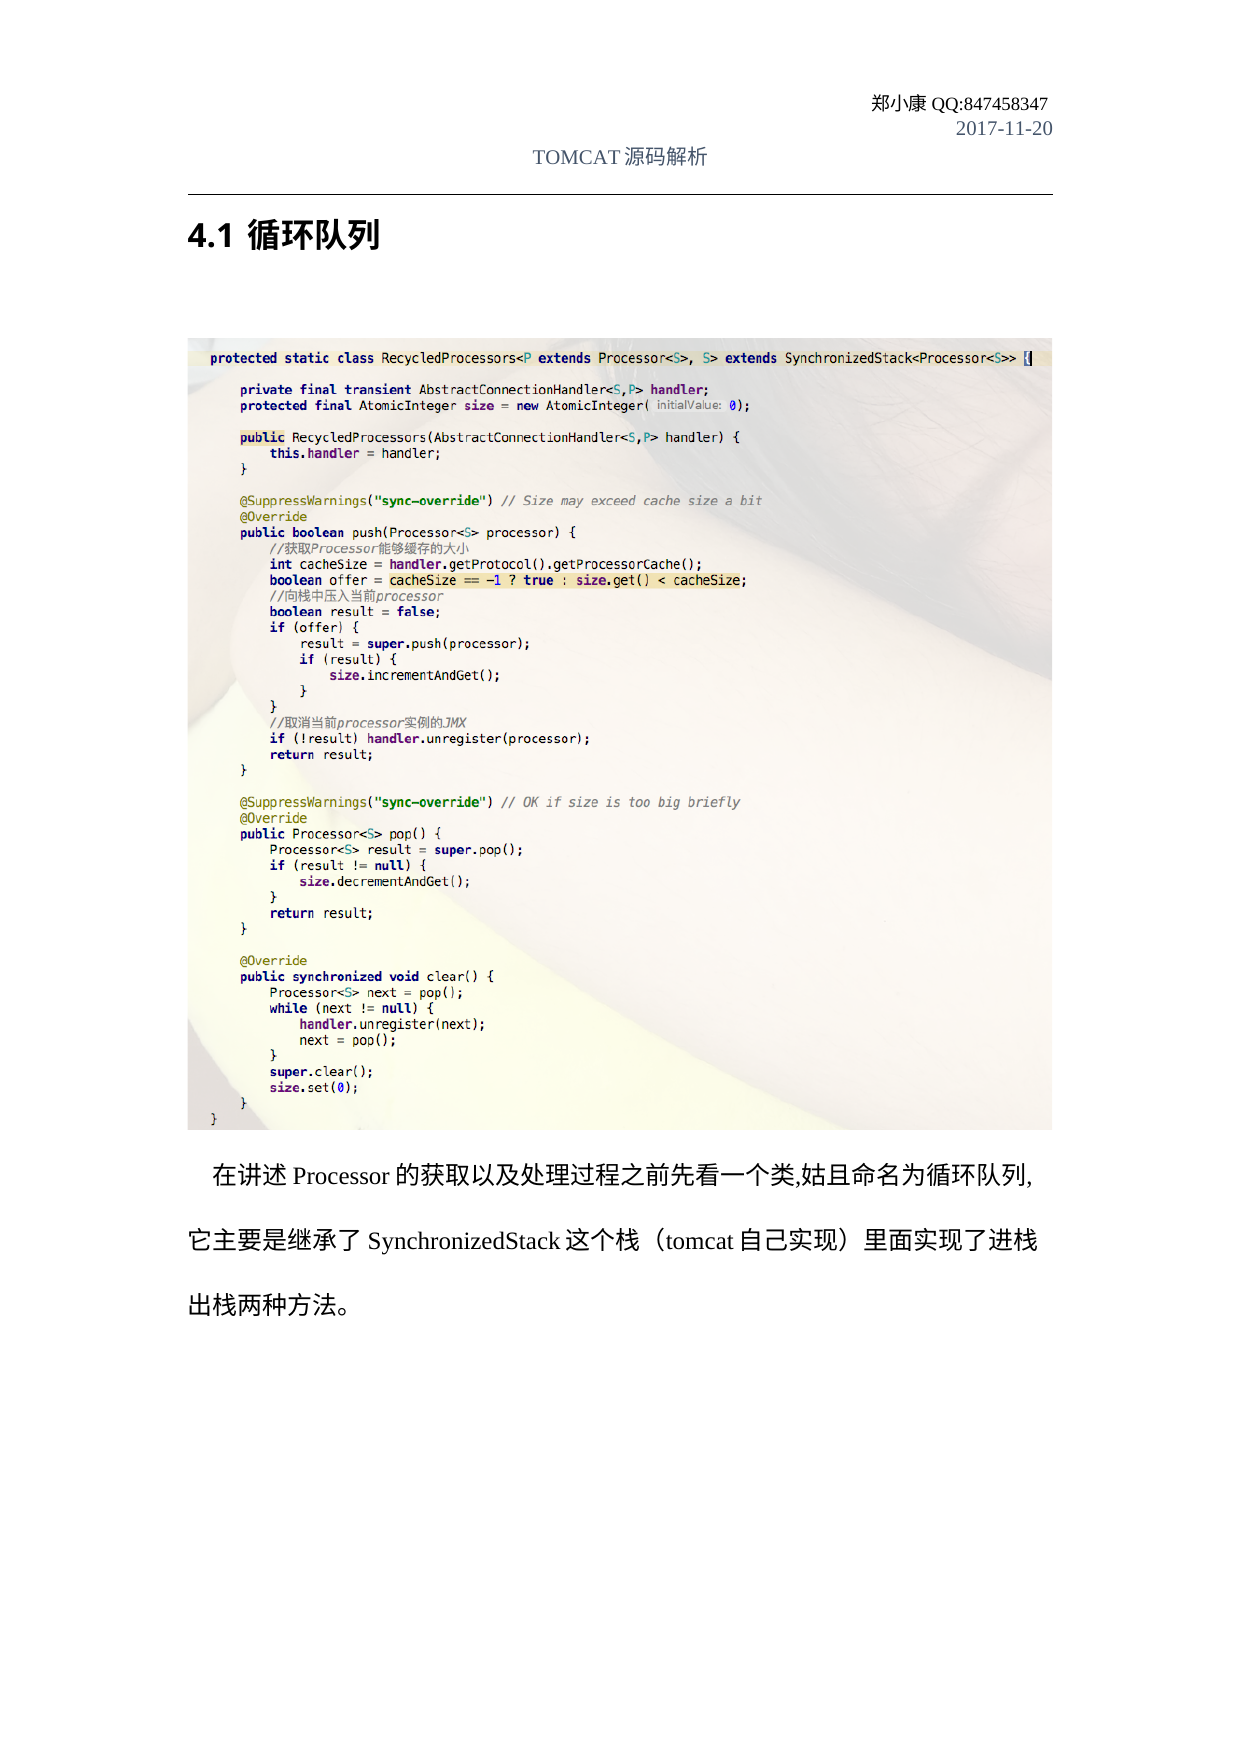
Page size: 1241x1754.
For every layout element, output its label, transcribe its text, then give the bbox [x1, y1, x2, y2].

subtitle 循环队列 [187, 201, 1053, 266]
text 在讲述Processor的获取以及处理过程之前先看一个类,姑且命名为循环队列, 它主要是继承了SynchronizedStack这个栈（tomcat自己实现）里面实现了进栈出栈两种方法。 [187, 1141, 1053, 1336]
picture [187, 338, 1053, 1130]
